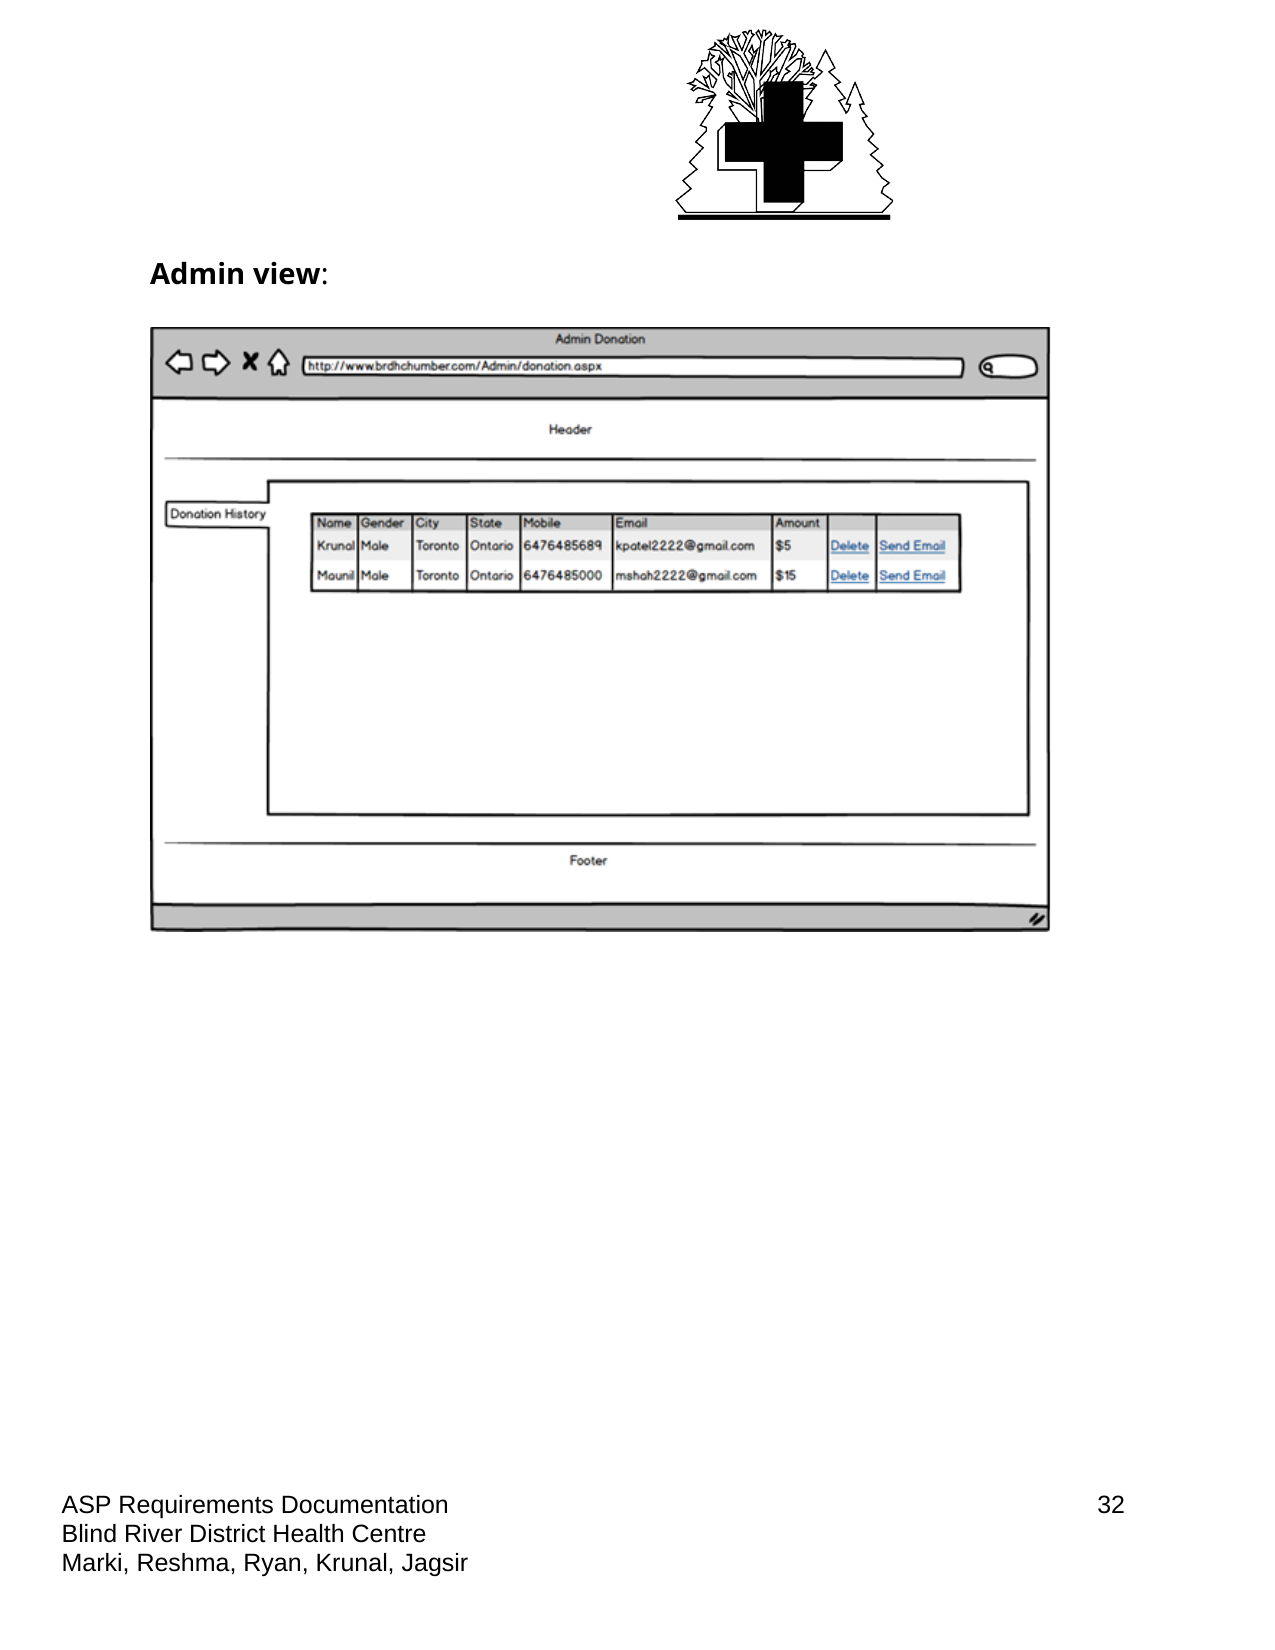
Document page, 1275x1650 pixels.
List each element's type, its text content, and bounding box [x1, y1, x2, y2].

text Admin view: [150, 253, 1125, 293]
picture [150, 327, 1050, 932]
picture [675, 29, 894, 220]
